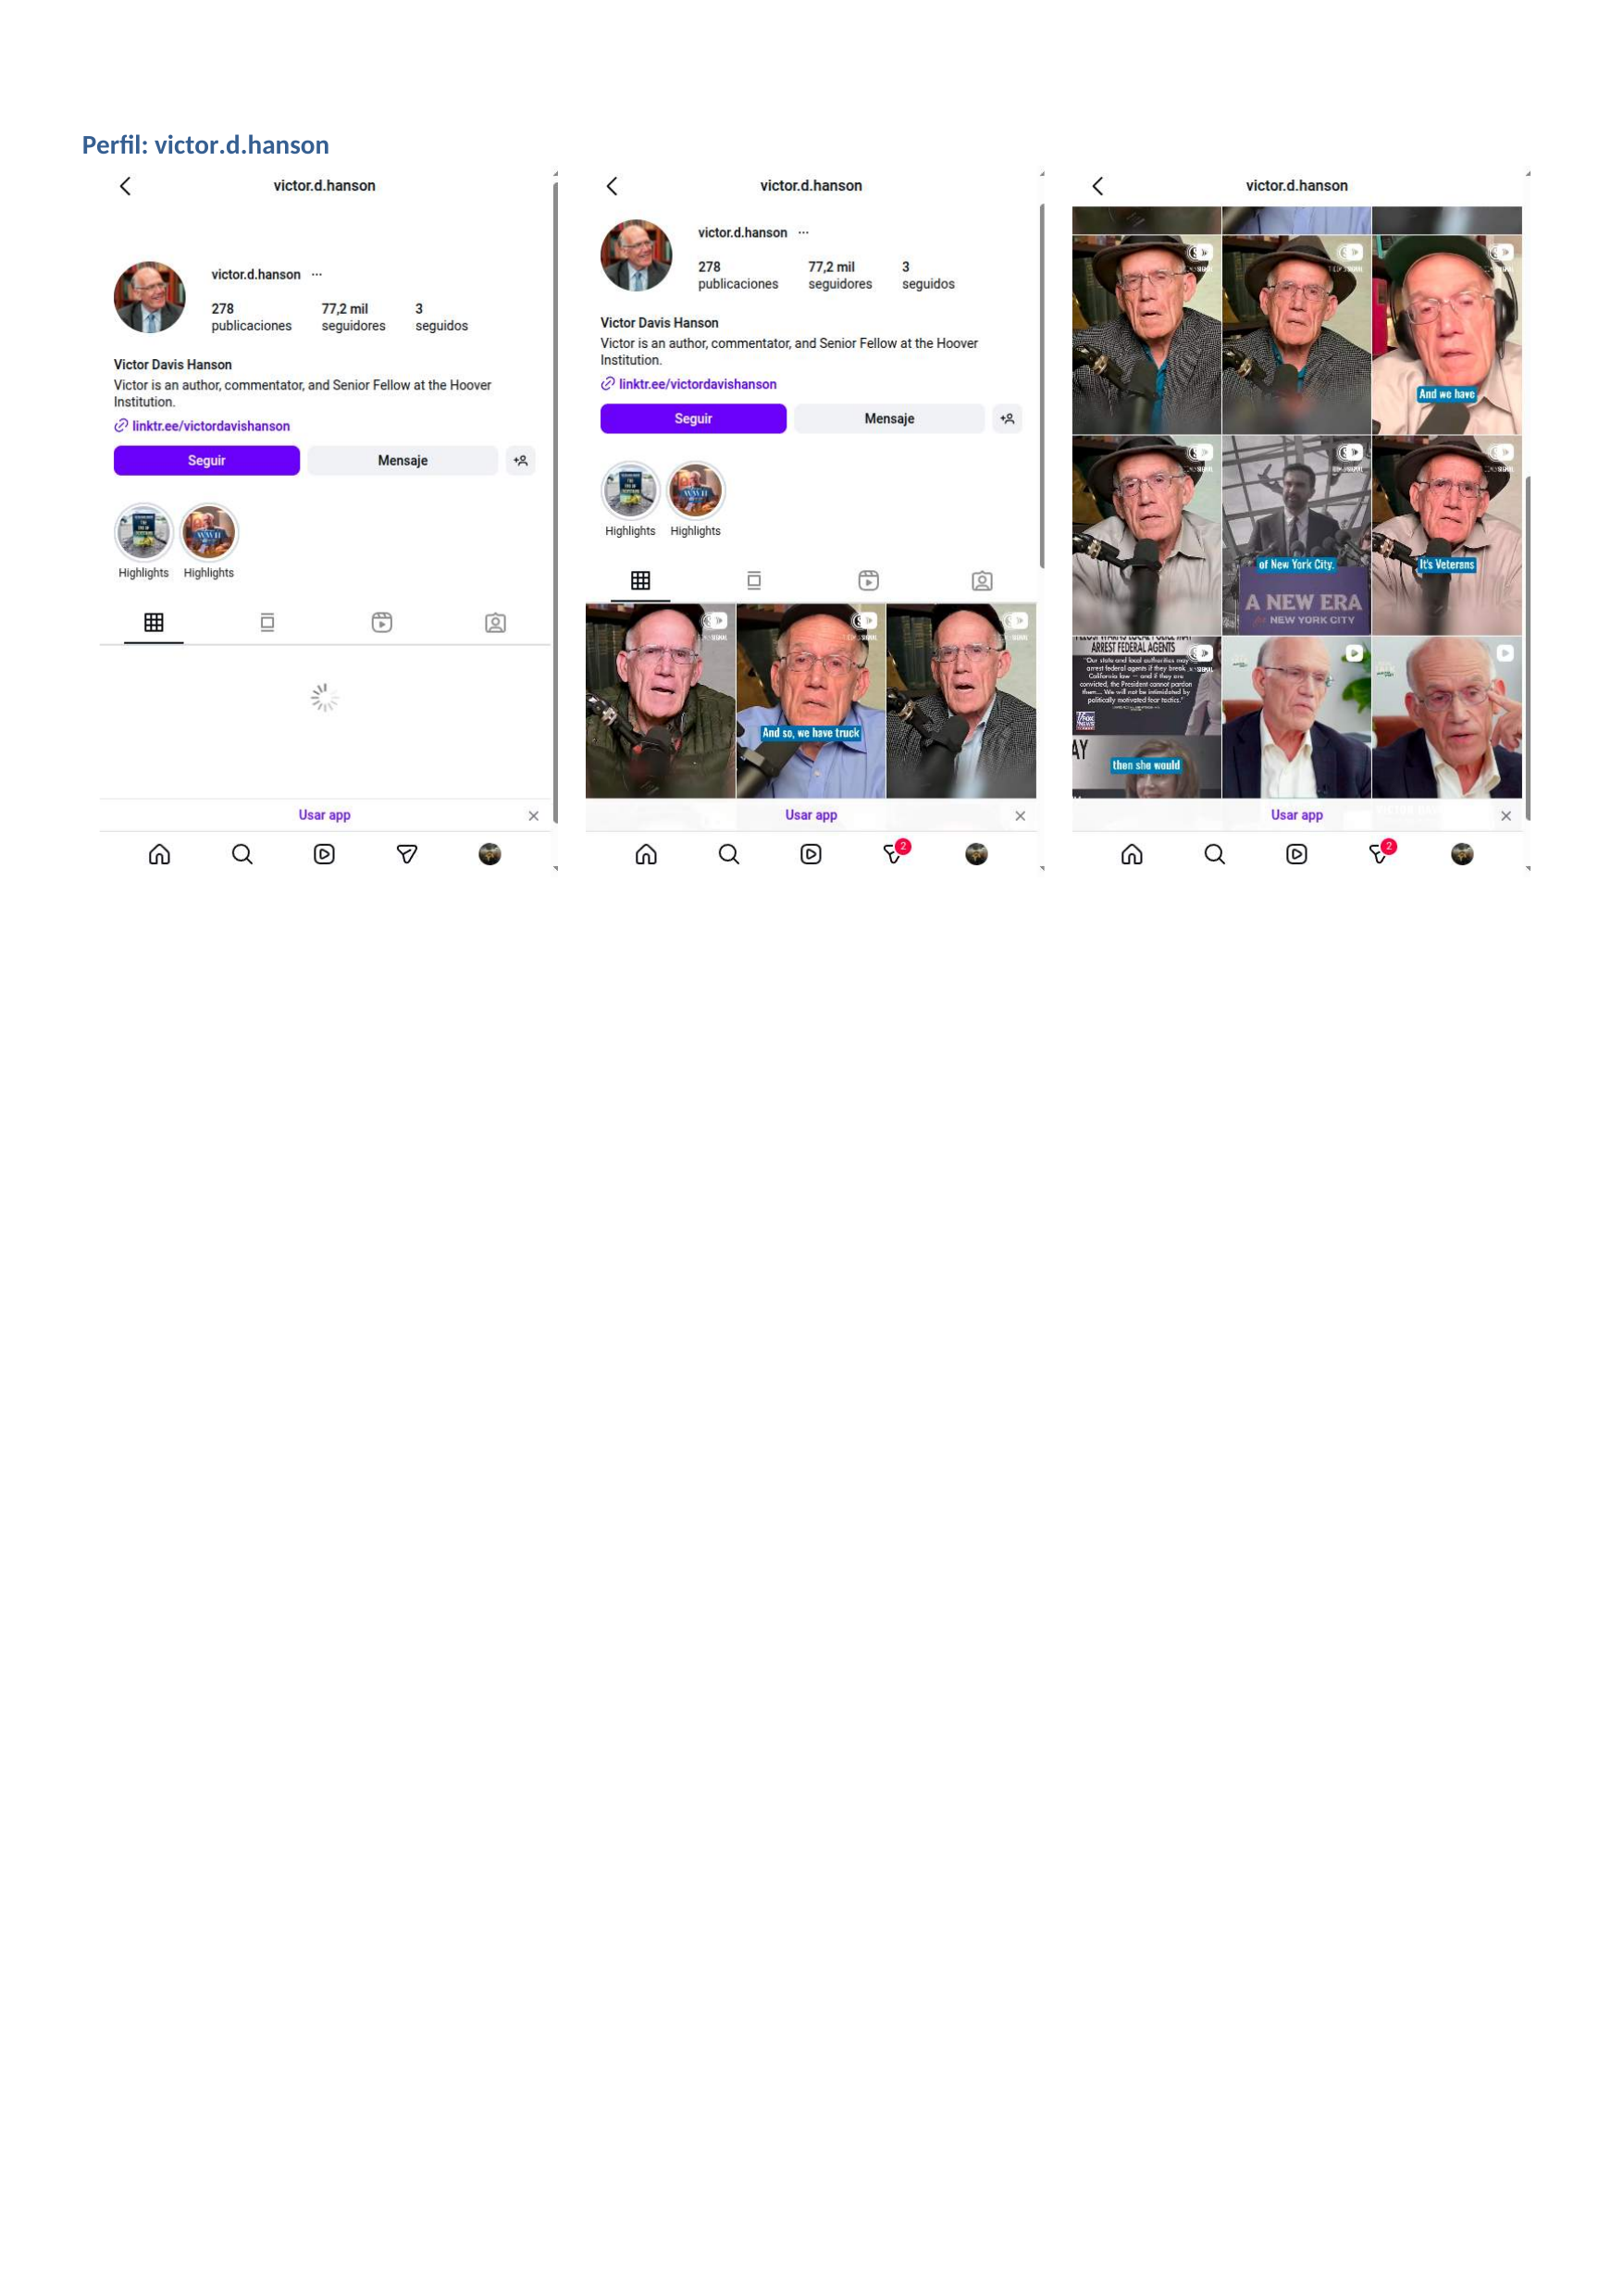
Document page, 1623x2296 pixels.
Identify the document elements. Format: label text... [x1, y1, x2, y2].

table_header [71, 167, 558, 900]
table_header [558, 167, 1044, 900]
picture [1072, 166, 1531, 877]
subtitle Perfil: victor.d.hanson [81, 128, 1541, 161]
table_header [1045, 167, 1530, 900]
picture [586, 166, 1045, 877]
picture [99, 166, 558, 877]
